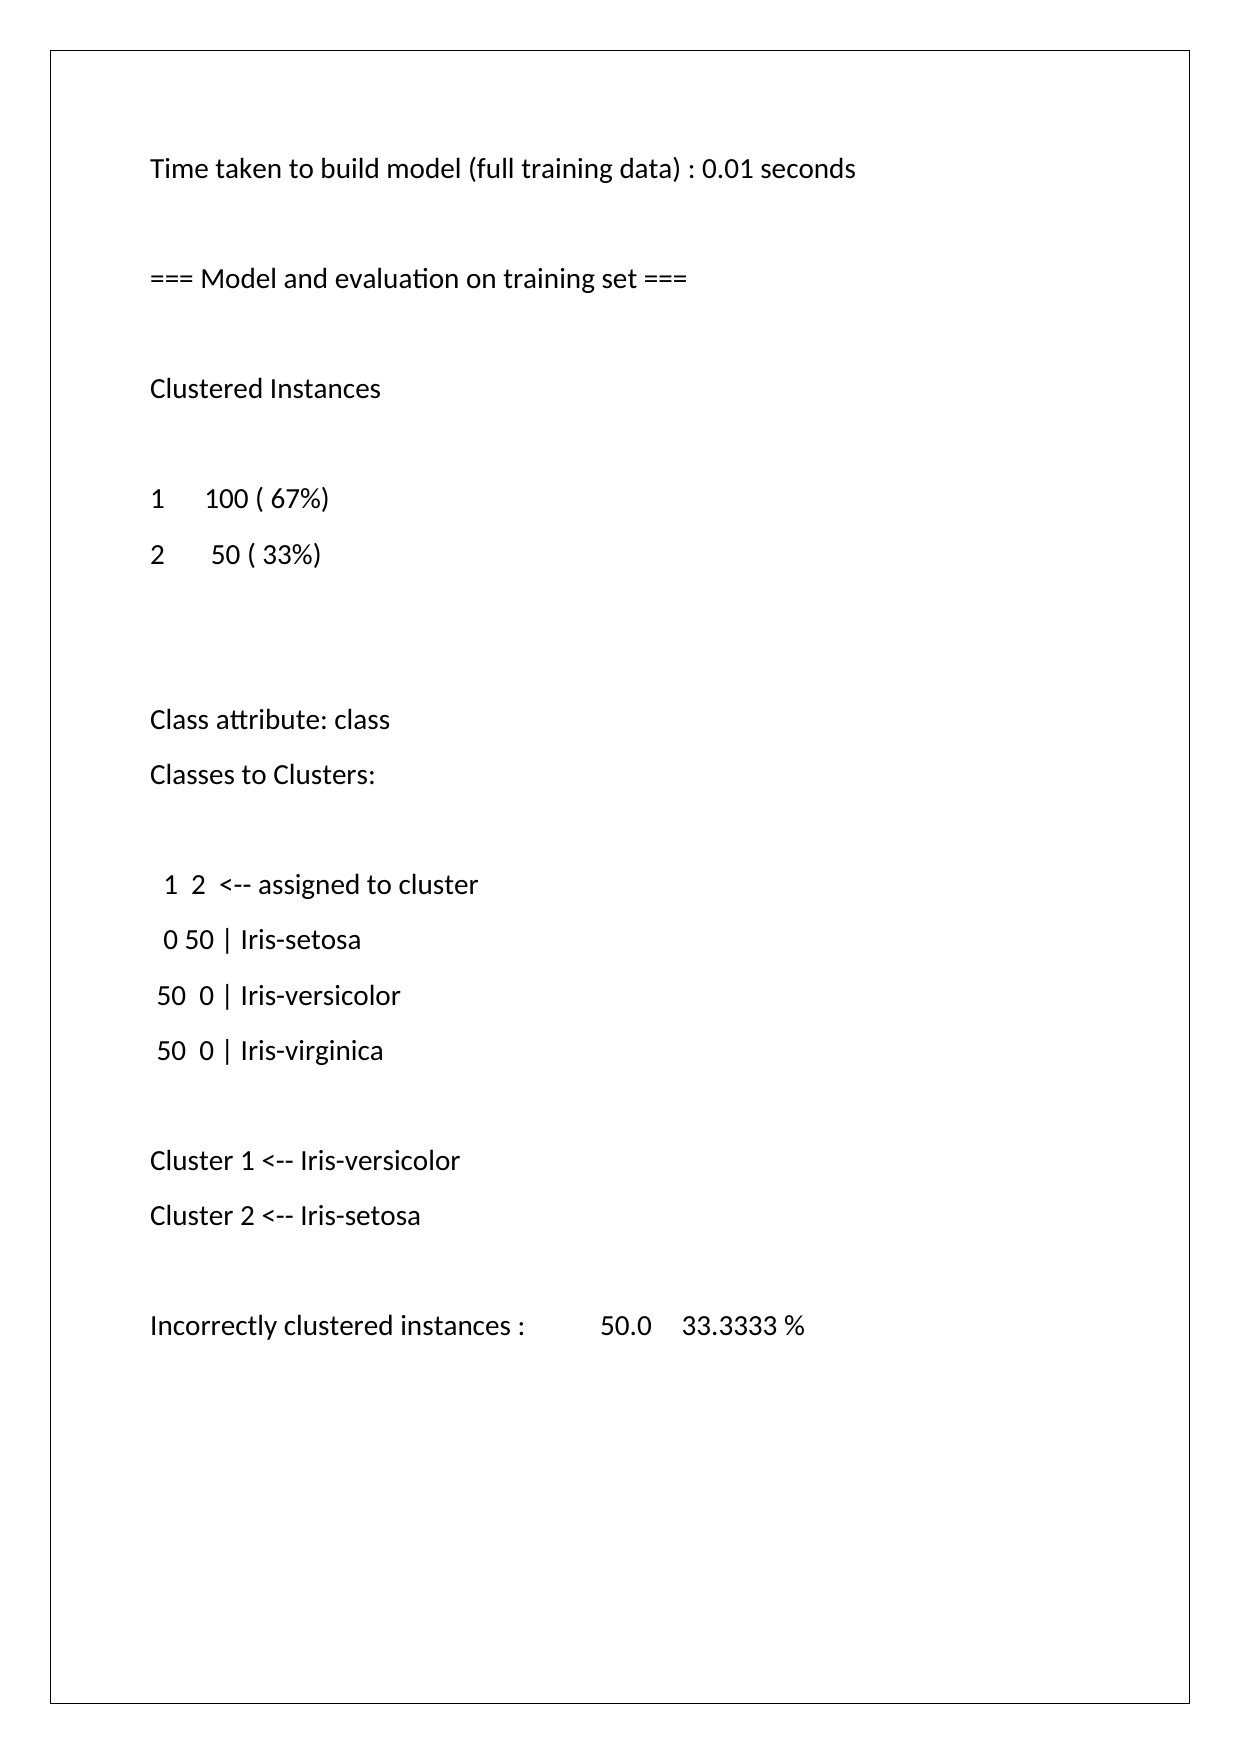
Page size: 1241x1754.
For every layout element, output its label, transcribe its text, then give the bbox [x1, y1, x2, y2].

text 2 50 ( 33%) [150, 536, 1090, 571]
text Incorrectly clustered instances : 50.0 33.3333 % [150, 1307, 1090, 1343]
text Time taken to build model (full training data) : 0.01 seconds [150, 150, 1090, 186]
text 1 2 <-- assigned to cluster [150, 866, 1090, 902]
text Classes to Clusters: [150, 756, 1090, 792]
text 50 0 | Iris-versicolor [150, 977, 1090, 1012]
text Cluster 1 <-- Iris-versicolor [150, 1142, 1090, 1177]
text Class attribute: class [150, 701, 1090, 737]
text Cluster 2 <-- Iris-setosa [150, 1197, 1090, 1233]
text 50 0 | Iris-virginica [150, 1032, 1090, 1067]
text 1 100 ( 67%) [150, 481, 1090, 516]
text 0 50 | Iris-setosa [150, 921, 1090, 957]
text Clustered Instances [150, 370, 1090, 406]
text === Model and evaluation on training set === [150, 260, 1090, 296]
